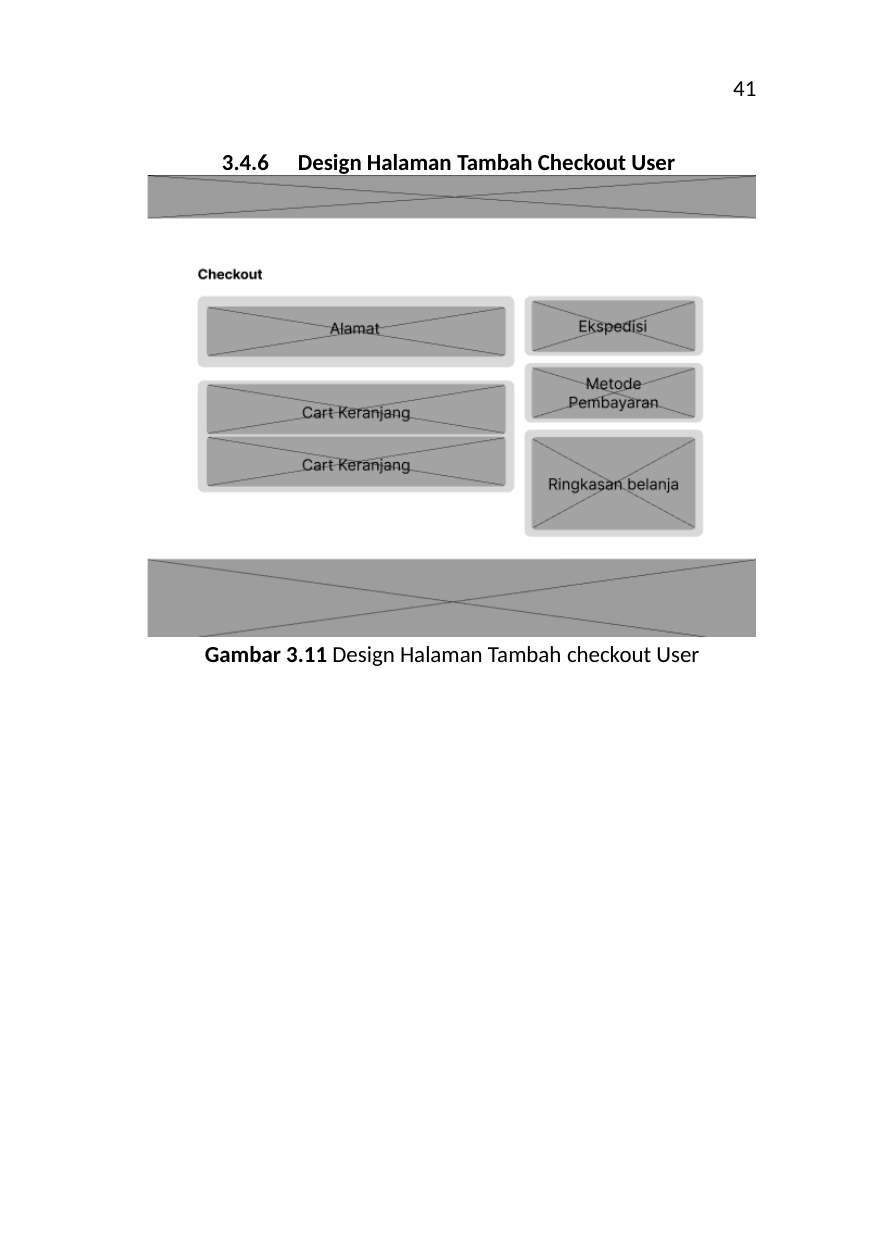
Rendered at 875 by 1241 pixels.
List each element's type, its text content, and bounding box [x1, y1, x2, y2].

text Gambar 3.11 Design Halaman Tambah checkout User [148, 641, 756, 669]
picture [147, 175, 756, 637]
subtitle Design Halaman Tambah Checkout User [222, 148, 756, 175]
